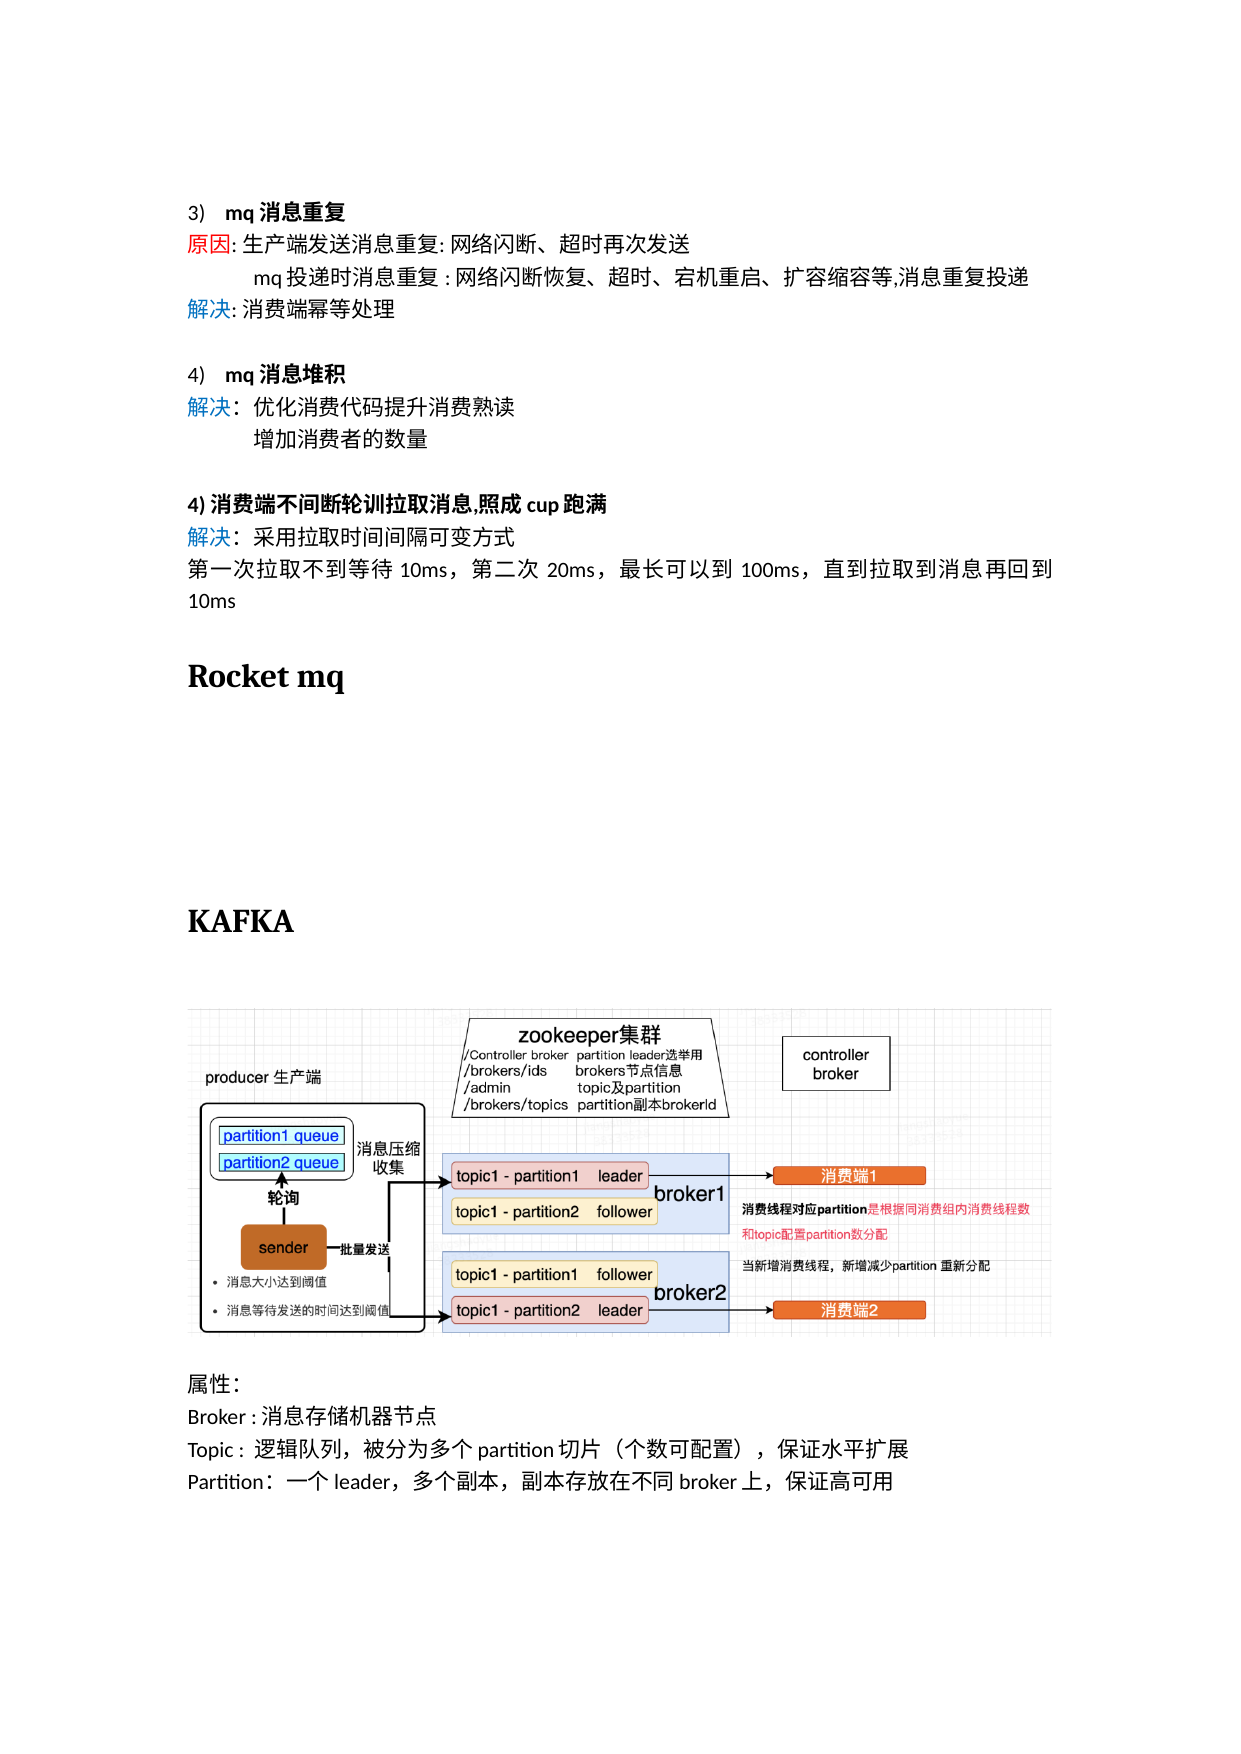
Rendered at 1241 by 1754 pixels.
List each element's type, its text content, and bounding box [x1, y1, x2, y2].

subtitle Rocket mq [187, 644, 1053, 709]
text 增加消费者的数量 [187, 422, 1053, 454]
text Topic : 逻辑队列，被分为多个partition切片（个数可配置），保证水平扩展 [187, 1431, 1053, 1464]
text 4) 消费端不间断轮训拉取消息,照成cup跑满 [187, 487, 1053, 519]
picture [187, 1008, 1052, 1337]
text 解决：优化消费代码提升消费熟读 [187, 389, 1053, 422]
text 原因: 生产端发送消息重复: 网络闪断、超时再次发送 [187, 227, 1053, 259]
list mq消息重复 [187, 194, 1053, 227]
text mq投递时消息重复 : 网络闪断恢复、超时、宕机重启、扩容缩容等,消息重复投递 [187, 259, 1053, 292]
list mq消息堆积 [187, 357, 1053, 389]
text 属性： [187, 1366, 1053, 1399]
subtitle KAFKA [187, 889, 1053, 954]
text 第一次拉取不到等待10ms，第二次 20ms，最长可以到 100ms，直到拉取到消息再回到 10ms [187, 552, 1053, 617]
text Broker : 消息存储机器节点 [187, 1399, 1053, 1431]
text Partition：一个leader，多个副本，副本存放在不同broker上，保证高可用 [187, 1464, 1053, 1496]
text 解决: 消费端幂等处理 [187, 292, 1053, 324]
text 解决：采用拉取时间间隔可变方式 [187, 519, 1053, 552]
